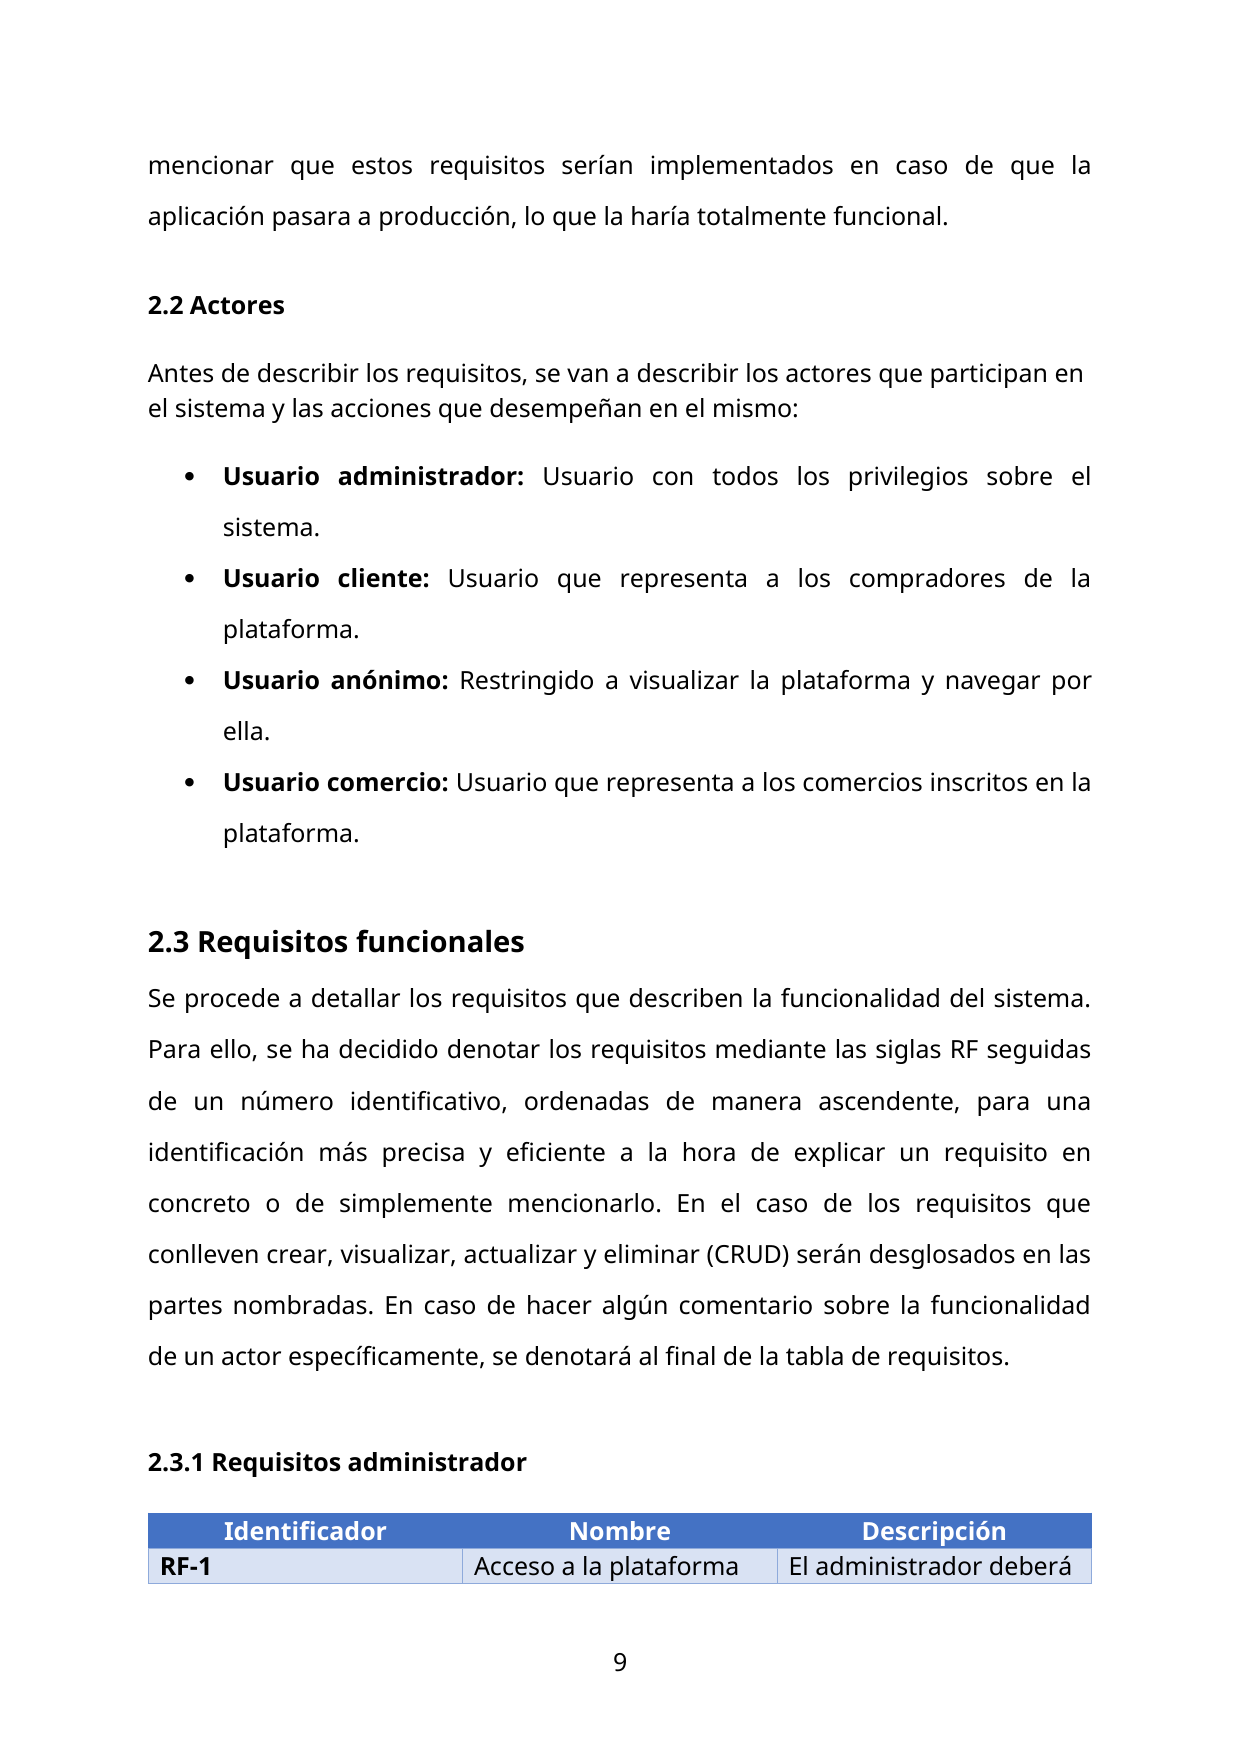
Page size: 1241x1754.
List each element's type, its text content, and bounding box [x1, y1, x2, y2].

text Antes de describir los requisitos, se van a describir los actores que participan en el sistema y las acciones que desempeñan en el mismo: [148, 356, 1092, 424]
text 2.3 Requisitos funcionales [148, 922, 1092, 961]
text 2.3.1 Requisitos administrador [148, 1444, 1092, 1479]
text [148, 148, 1092, 233]
list Usuario administrador: Usuario con todos los privilegios sobre el sistema. [185, 458, 1092, 543]
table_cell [463, 1549, 777, 1583]
list Usuario comercio: Usuario que representa a los comercios inscritos en la plataforma. [185, 764, 1092, 850]
text Se procede a detallar los requisitos que describen la funcionalidad del sistema. Para ello, se ha decidido denotar los requisitos mediante las siglas RF seguidas de un número identificativo, ordenadas de manera ascendente, para una identificación más precisa y eficiente a la hora de explicar un requisito en concreto o de simplemente mencionarlo. En el caso de los requisitos que conlleven crear, visualizar, actualizar y eliminar (CRUD) serán desglosados en las partes nombradas. En caso de hacer algún comentario sobre la funcionalidad de un actor específicamente, se denotará al final de la tabla de requisitos. [148, 981, 1092, 1372]
table_header Nombre [463, 1514, 777, 1548]
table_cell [778, 1549, 1091, 1583]
list Usuario anónimo: Restringido a visualizar la plataforma y navegar por ella. [185, 662, 1092, 748]
text 2.2 Actores [148, 288, 1092, 322]
table_cell RF-1 [149, 1549, 462, 1583]
table_header Identificador [149, 1514, 462, 1548]
table_header Descripción [778, 1514, 1091, 1548]
list Usuario cliente: Usuario que representa a los compradores de la plataforma. [185, 560, 1092, 646]
